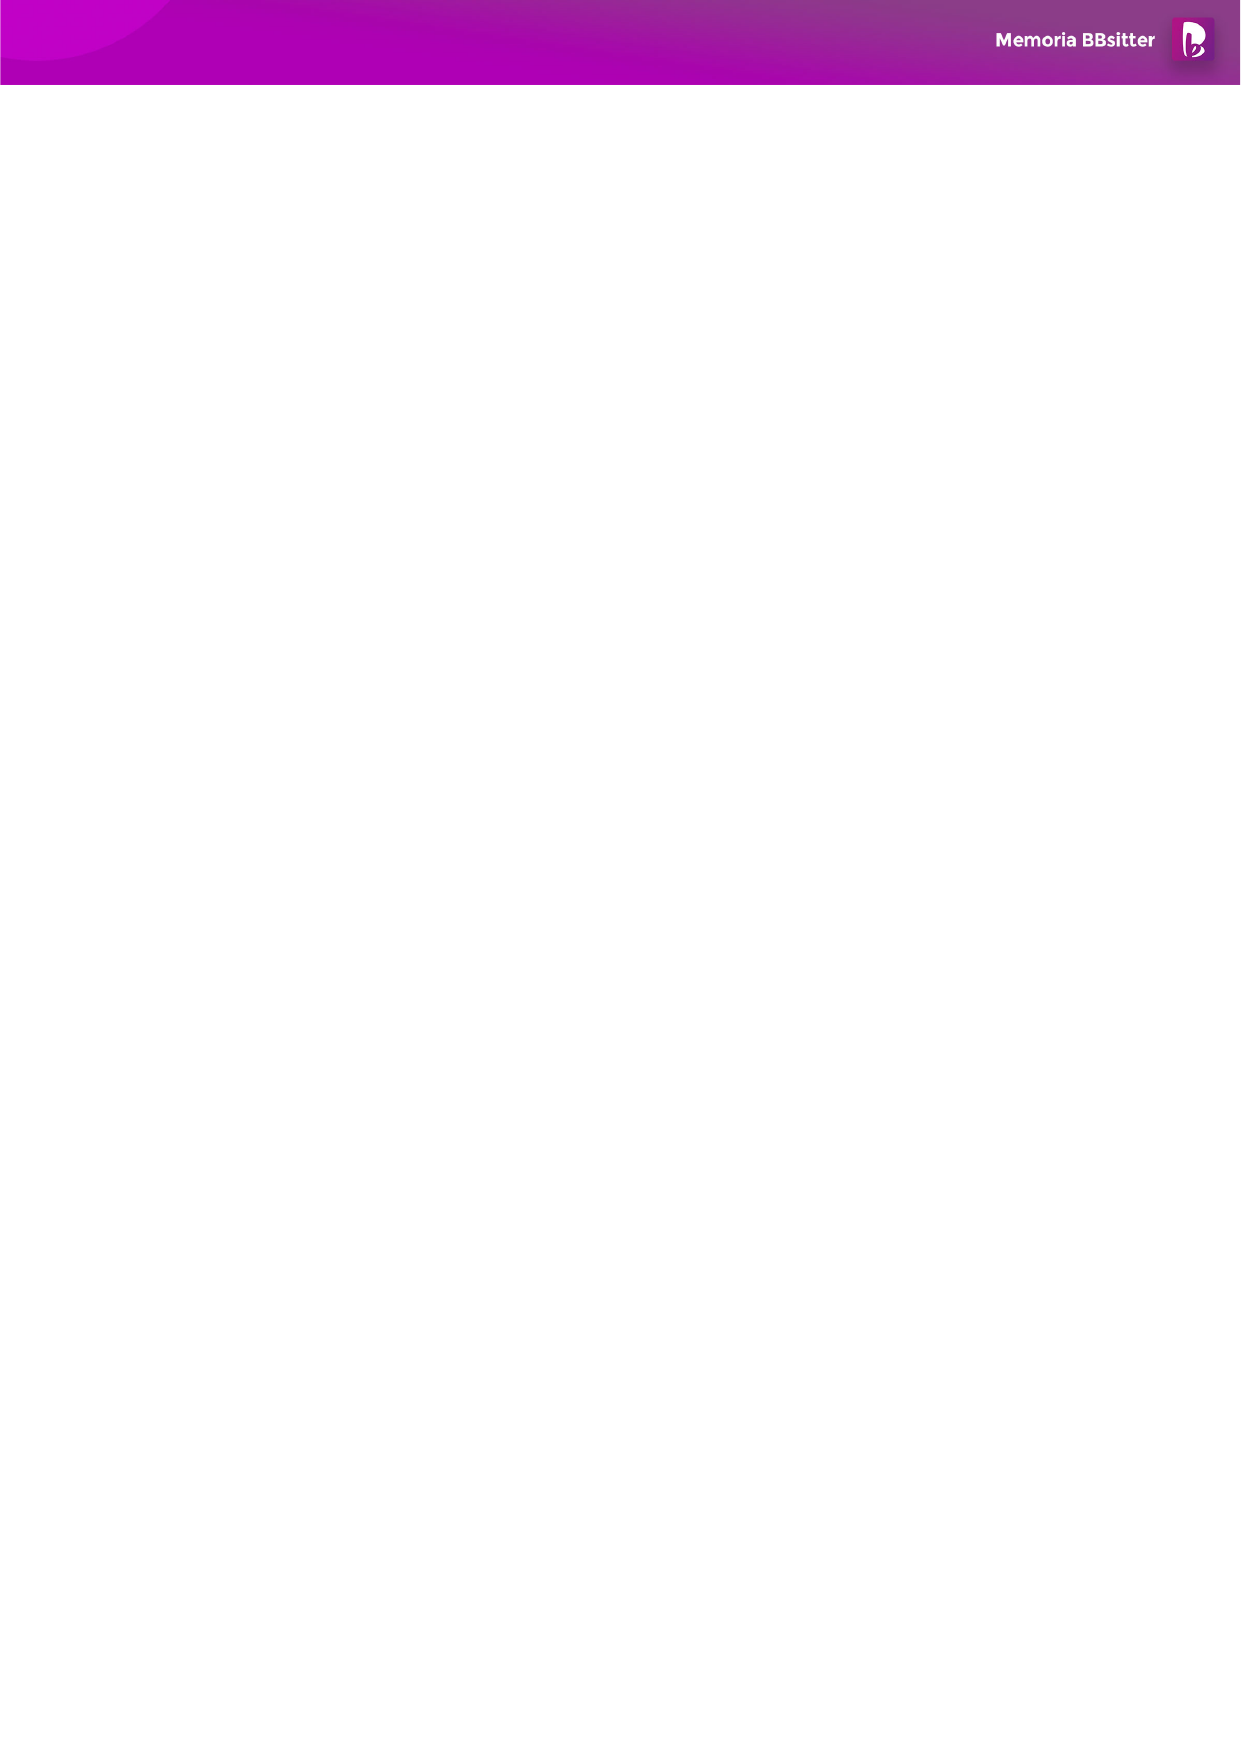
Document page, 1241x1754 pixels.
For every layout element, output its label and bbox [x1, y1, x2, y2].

picture [0, 0, 1241, 85]
